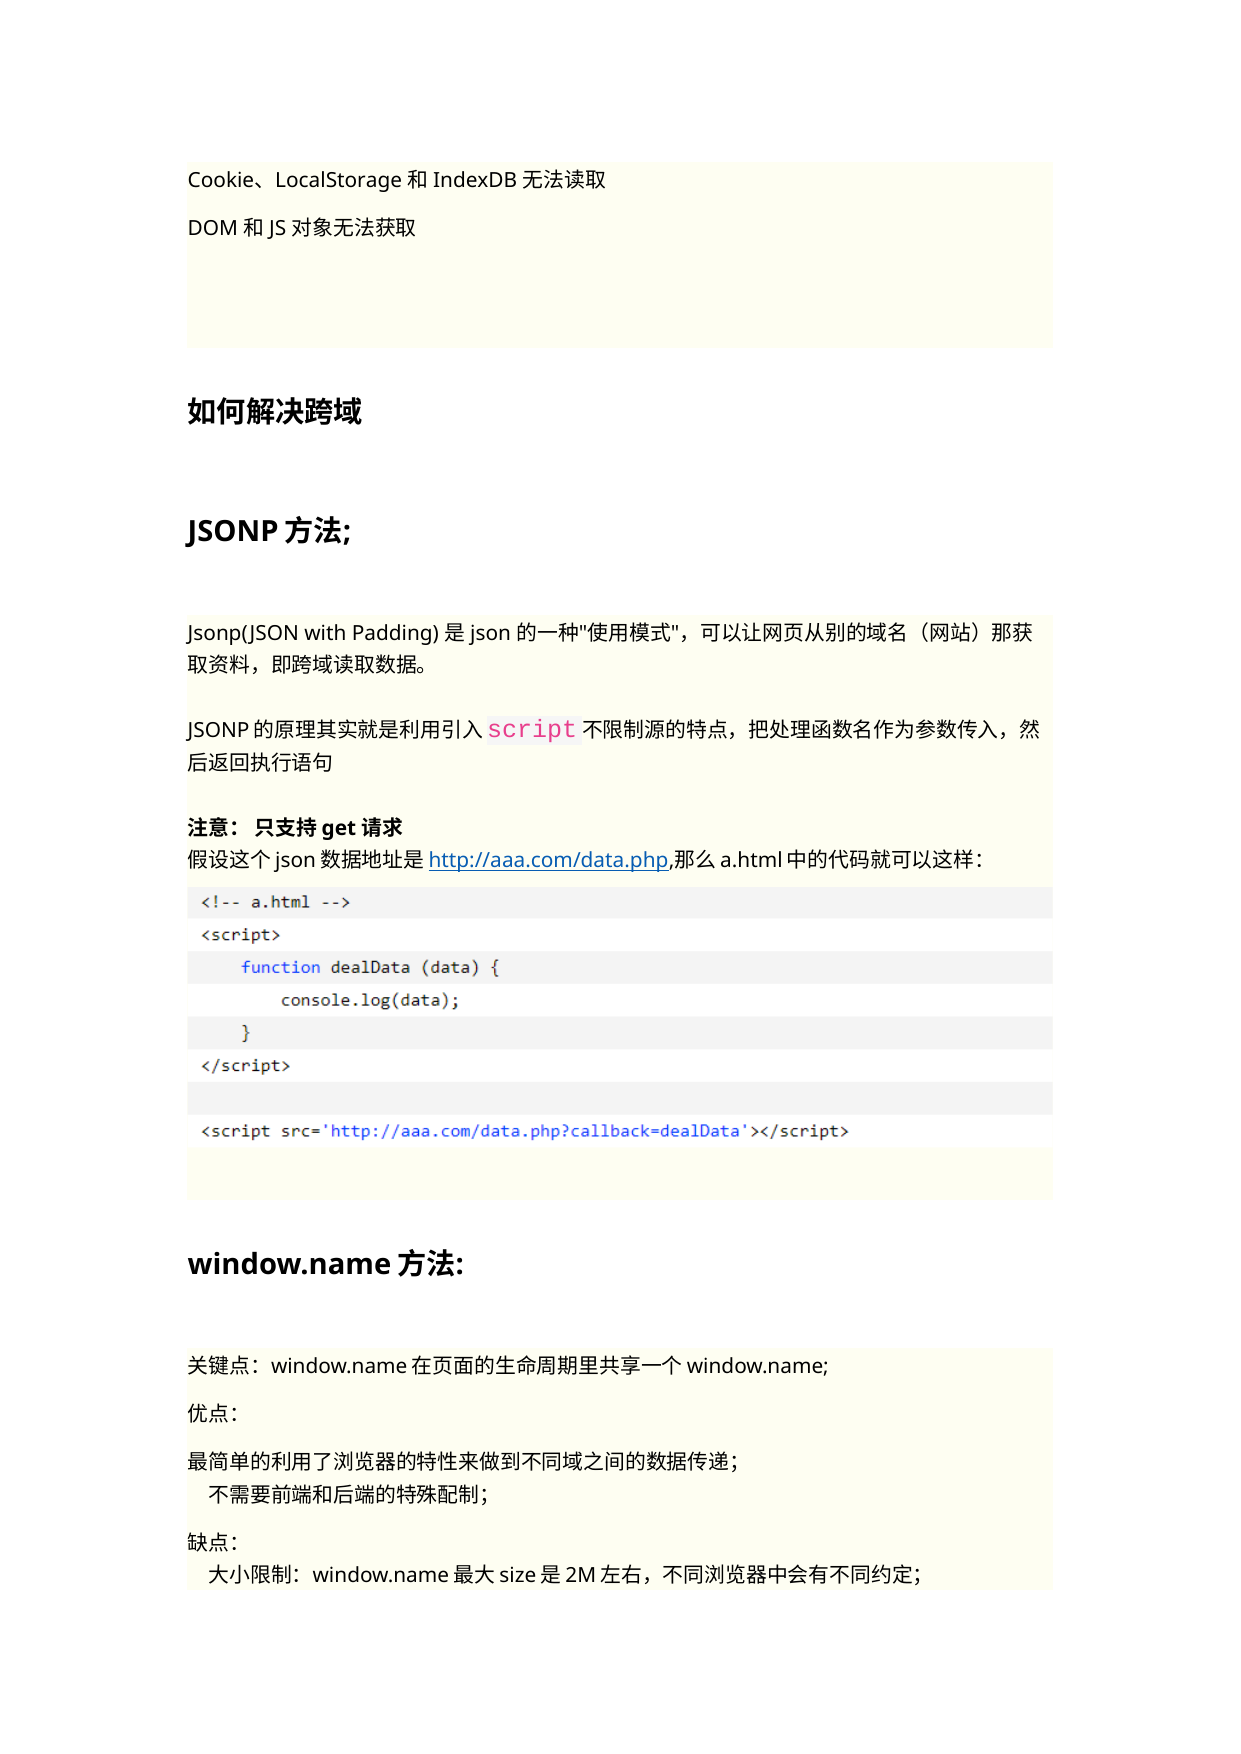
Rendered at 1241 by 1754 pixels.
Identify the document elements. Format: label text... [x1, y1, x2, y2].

text 假设这个json数据地址是http://aaa.com/data.php,那么a.html中的代码就可以这样： [187, 843, 1053, 875]
text 优点： [187, 1396, 1053, 1429]
subtitle window.name方法: [187, 1229, 1053, 1294]
text DOM 和 JS 对象无法获取 [187, 210, 1053, 243]
picture [187, 887, 1053, 1156]
subtitle 如何解决跨域 [187, 377, 1053, 442]
text 注意： 只支持get 请求 [187, 810, 1053, 843]
text Jsonp(JSON with Padding) 是 json 的一种"使用模式"，可以让网页从别的域名（网站）那获取资料，即跨域读取数据。 [187, 615, 1053, 680]
text 关键点：window.name在页面的生命周期里共享一个window.name; [187, 1348, 1053, 1381]
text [187, 1525, 1053, 1590]
text Cookie、LocalStorage 和 IndexDB 无法读取 [187, 162, 1053, 194]
text JSONP的原理其实就是利用引入script不限制源的特点，把处理函数名作为参数传入，然后返回执行语句 [187, 713, 1053, 778]
subtitle JSONP方法; [187, 496, 1053, 561]
text 最简单的利用了浏览器的特性来做到不同域之间的数据传递； 不需要前端和后端的特殊配制； [187, 1444, 1053, 1509]
